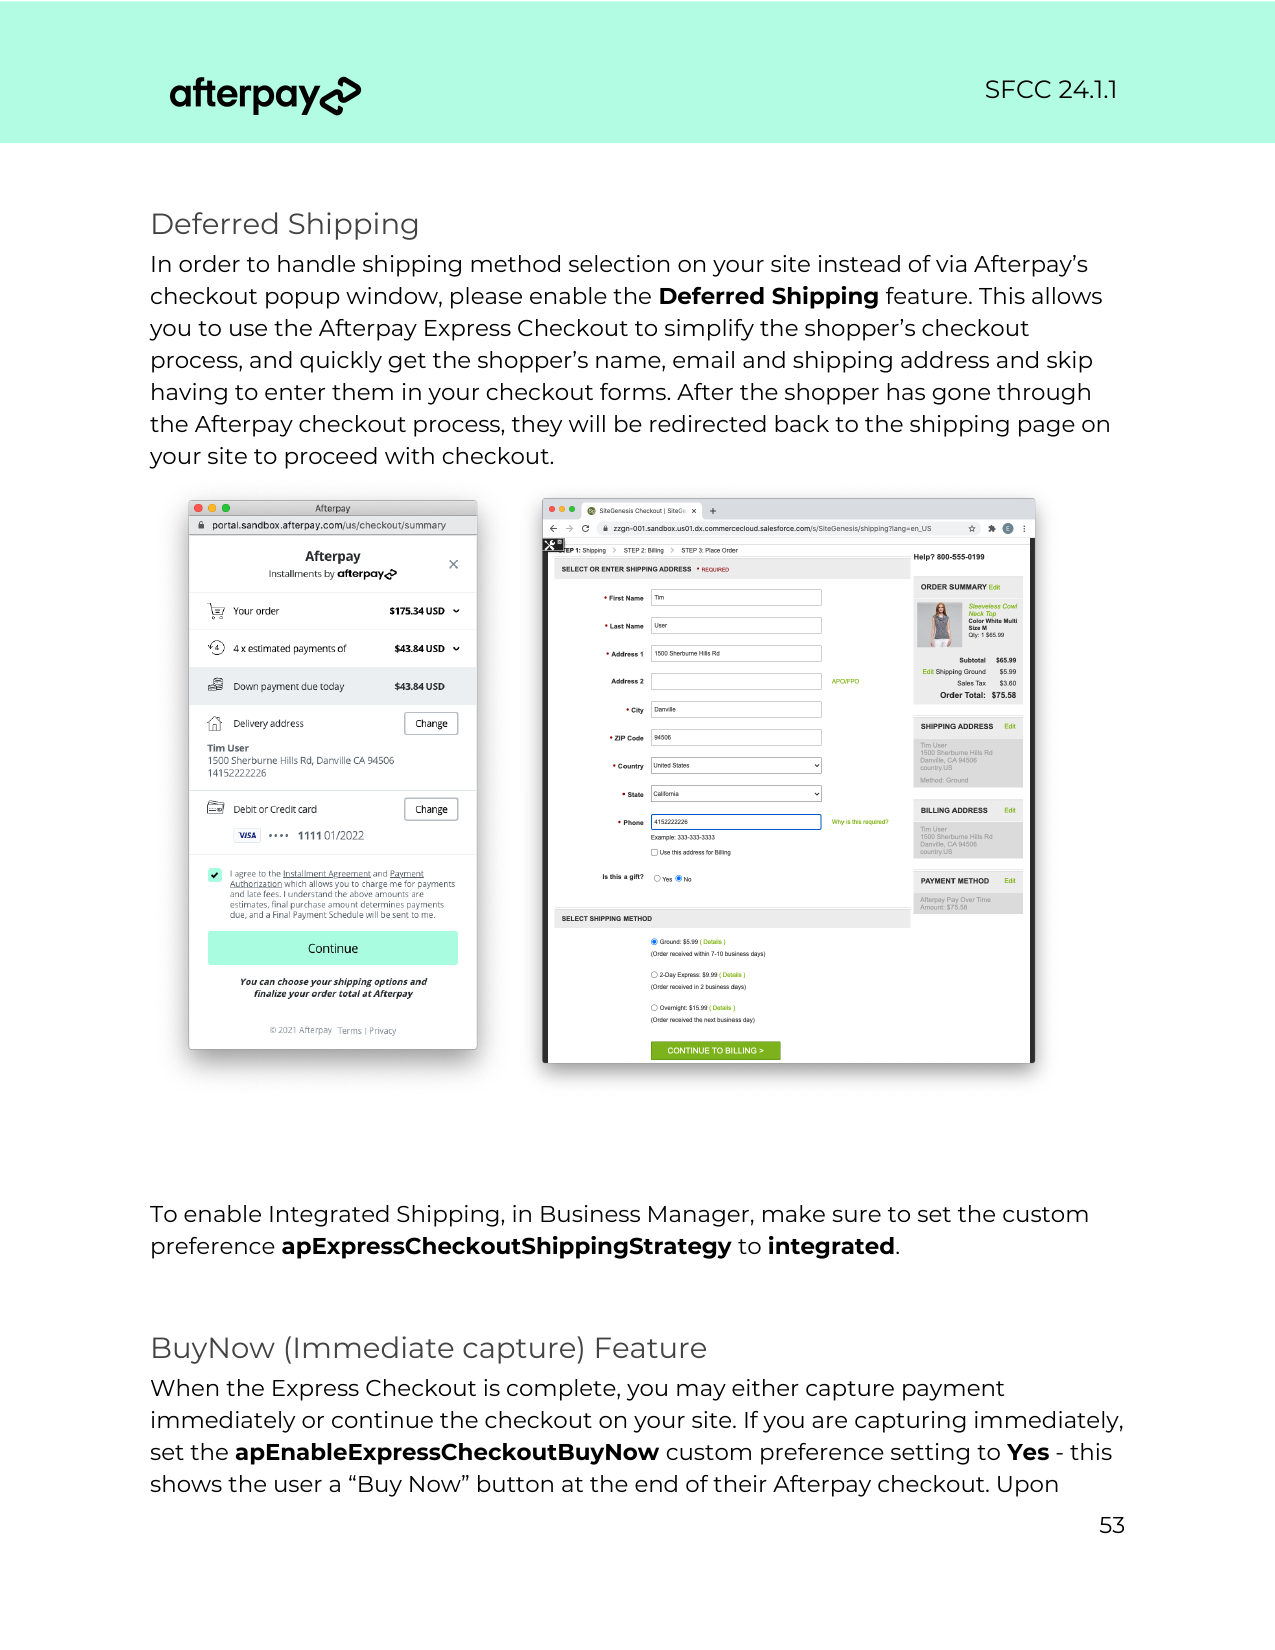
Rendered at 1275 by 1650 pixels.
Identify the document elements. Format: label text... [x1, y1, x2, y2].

text In order to handle shipping method selection on your site instead of via Afterpay’s checkout popup window, please enable the Deferred Shipping feature. This allows you to use the Afterpay Express Checkout to simplify the shopper’s checkout process, and quickly get the shopper’s name, email and shipping address and skip having to enter them in your checkout forms. After the shopper has gone through the Afterpay checkout process, they will be redirected back to the shipping page on your site to proceed with checkout. [150, 250, 1125, 471]
picture [134, 48, 397, 144]
subtitle Deferred Shipping [150, 206, 1125, 242]
picture [150, 474, 1063, 1100]
subtitle BuyNow (Immediate capture) Feature [150, 1330, 1125, 1365]
text To enable Integrated Shipping, in Business Manager, make sure to set the custom preference apExpressCheckoutShippingStrategy to integrated. [150, 1200, 1125, 1260]
